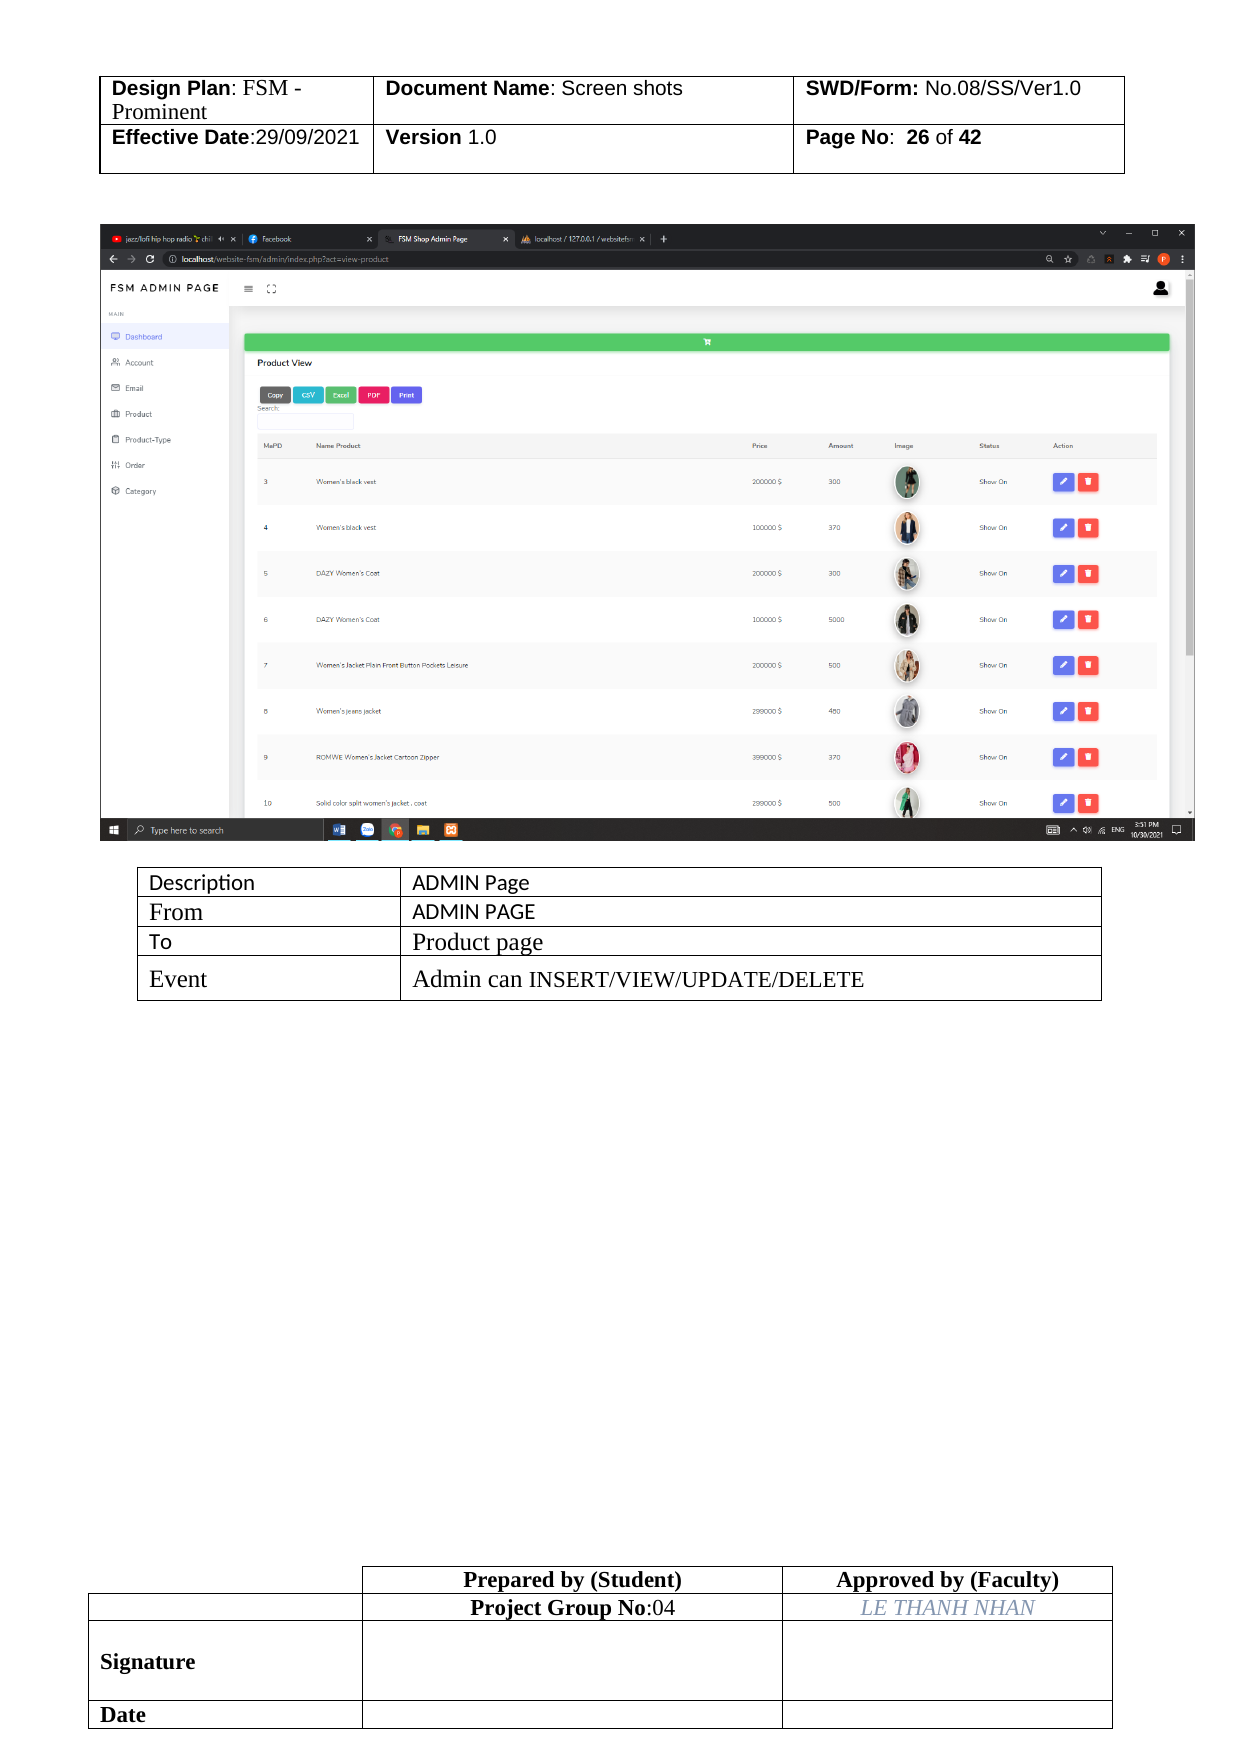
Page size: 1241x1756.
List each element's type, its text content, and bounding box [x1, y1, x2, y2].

table_cell Event [138, 956, 400, 1000]
table_cell Product page [401, 927, 1101, 955]
table_cell Admin can INSERT/VIEW/UPDATE/DELETE [401, 956, 1101, 1000]
table_cell ADMIN PAGE [401, 897, 1101, 926]
table_header ADMIN Page [401, 868, 1101, 896]
table_cell From [138, 897, 400, 926]
table_cell To [138, 927, 400, 955]
picture [100, 224, 1195, 841]
table_header Description [138, 868, 400, 896]
